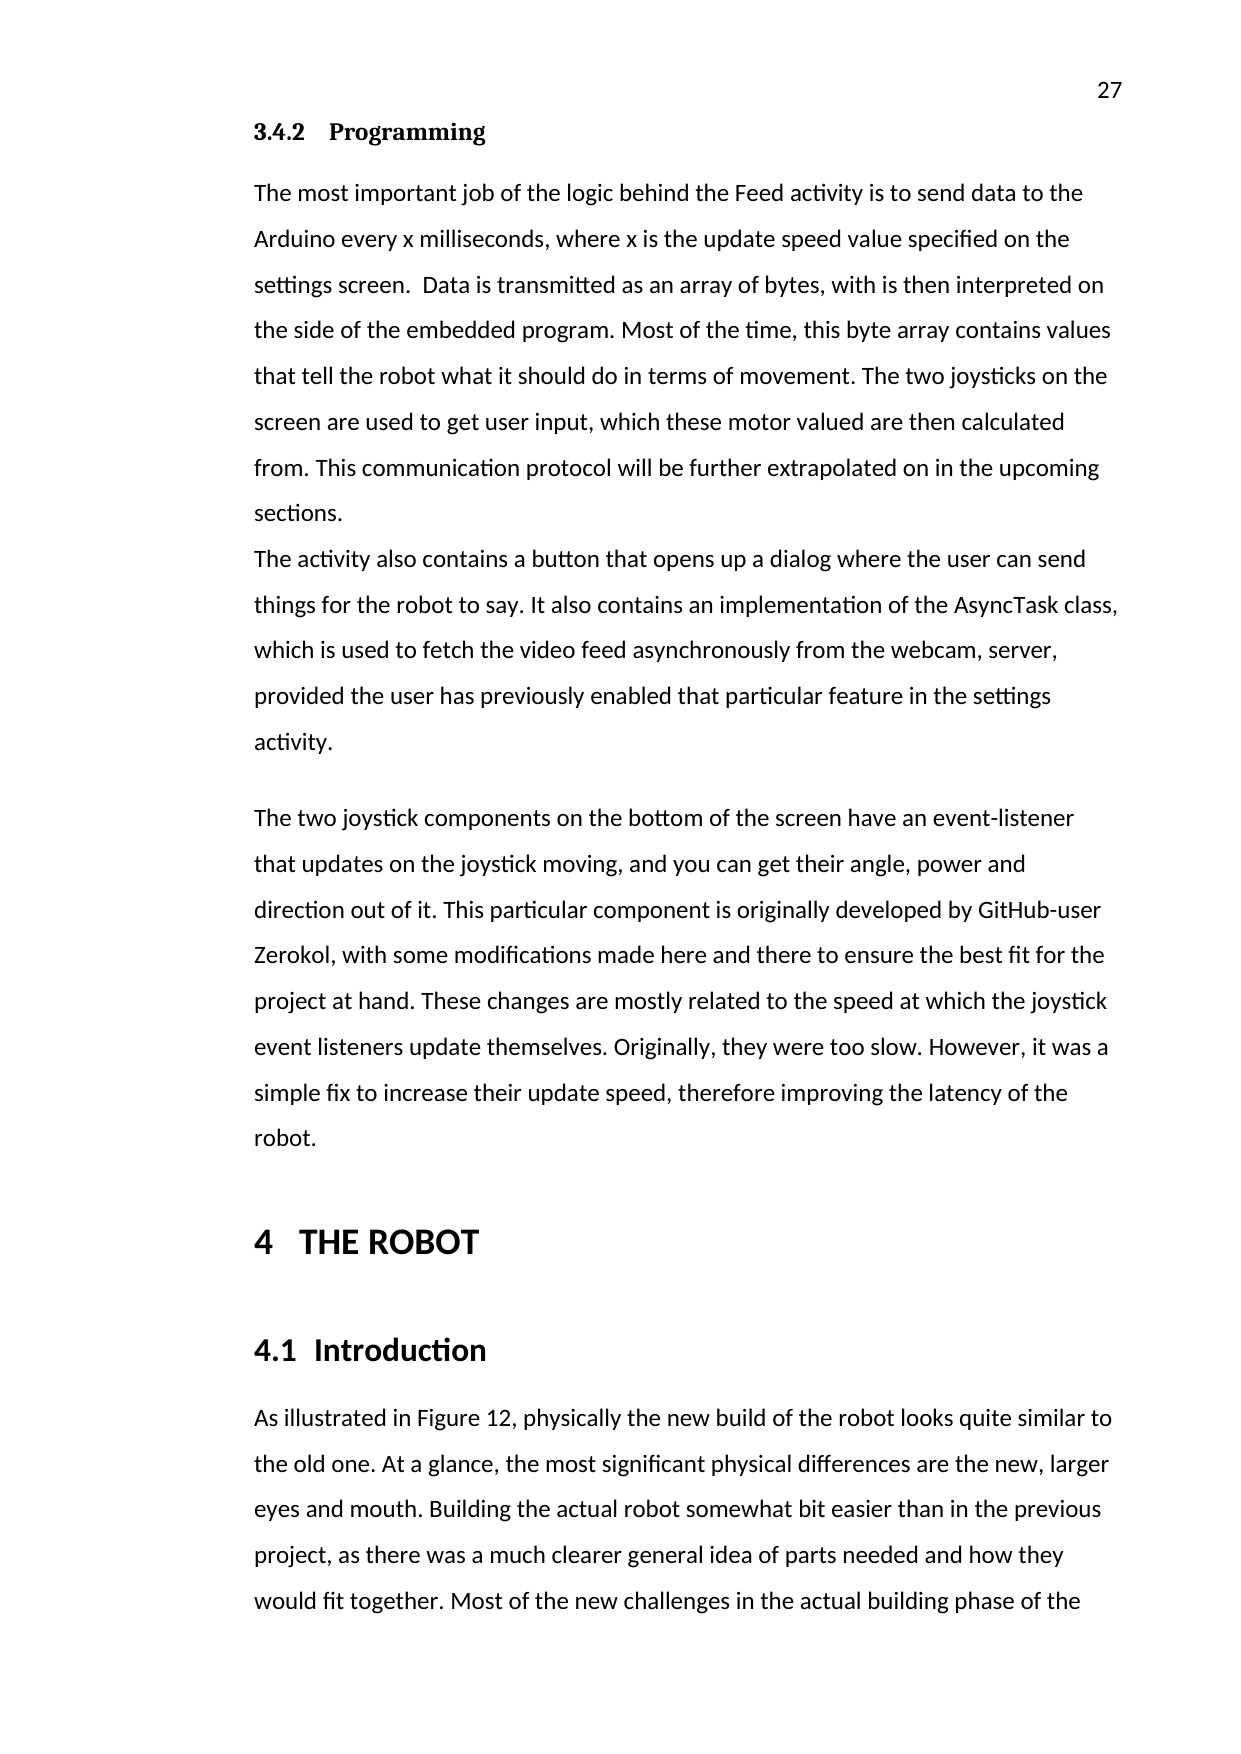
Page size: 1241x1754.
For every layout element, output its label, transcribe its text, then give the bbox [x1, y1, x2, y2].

text The most important job of the logic behind the Feed activity is to send data to the Arduino every x milliseconds, where x is the update speed value specified on the settings screen. Data is transmitted as an array of bytes, with is then interpreted on the side of the embedded program. Most of the time, this byte array contains values that tell the robot what it should do in terms of movement. The two joysticks on the screen are used to get user input, which these motor valued are then calculated from. This communication protocol will be further extrapolated on in the upcoming sections. [254, 177, 1122, 528]
subtitle Programming [254, 118, 1122, 147]
subtitle The robot [254, 1218, 1122, 1264]
text The two joystick components on the bottom of the screen have an event-listener that updates on the joystick moving, and you can get their angle, power and direction out of it. This particular component is originally developed by GitHub-user Zerokol, with some modifications made here and there to ensure the best fit for the project at hand. These changes are mostly related to the speed at which the joystick event listeners update themselves. Originally, they were too slow. However, it was a simple fix to increase their update speed, therefore improving the latency of the robot. [254, 802, 1122, 1153]
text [254, 1402, 1122, 1616]
subtitle Introduction [254, 1329, 1122, 1369]
text The activity also contains a button that opens up a dialog where the user can send things for the robot to say. It also contains an implementation of the AsyncTask class, which is used to fetch the video feed asynchronously from the webcam, server, provided the user has previously enabled that particular feature in the settings activity. [254, 543, 1122, 757]
